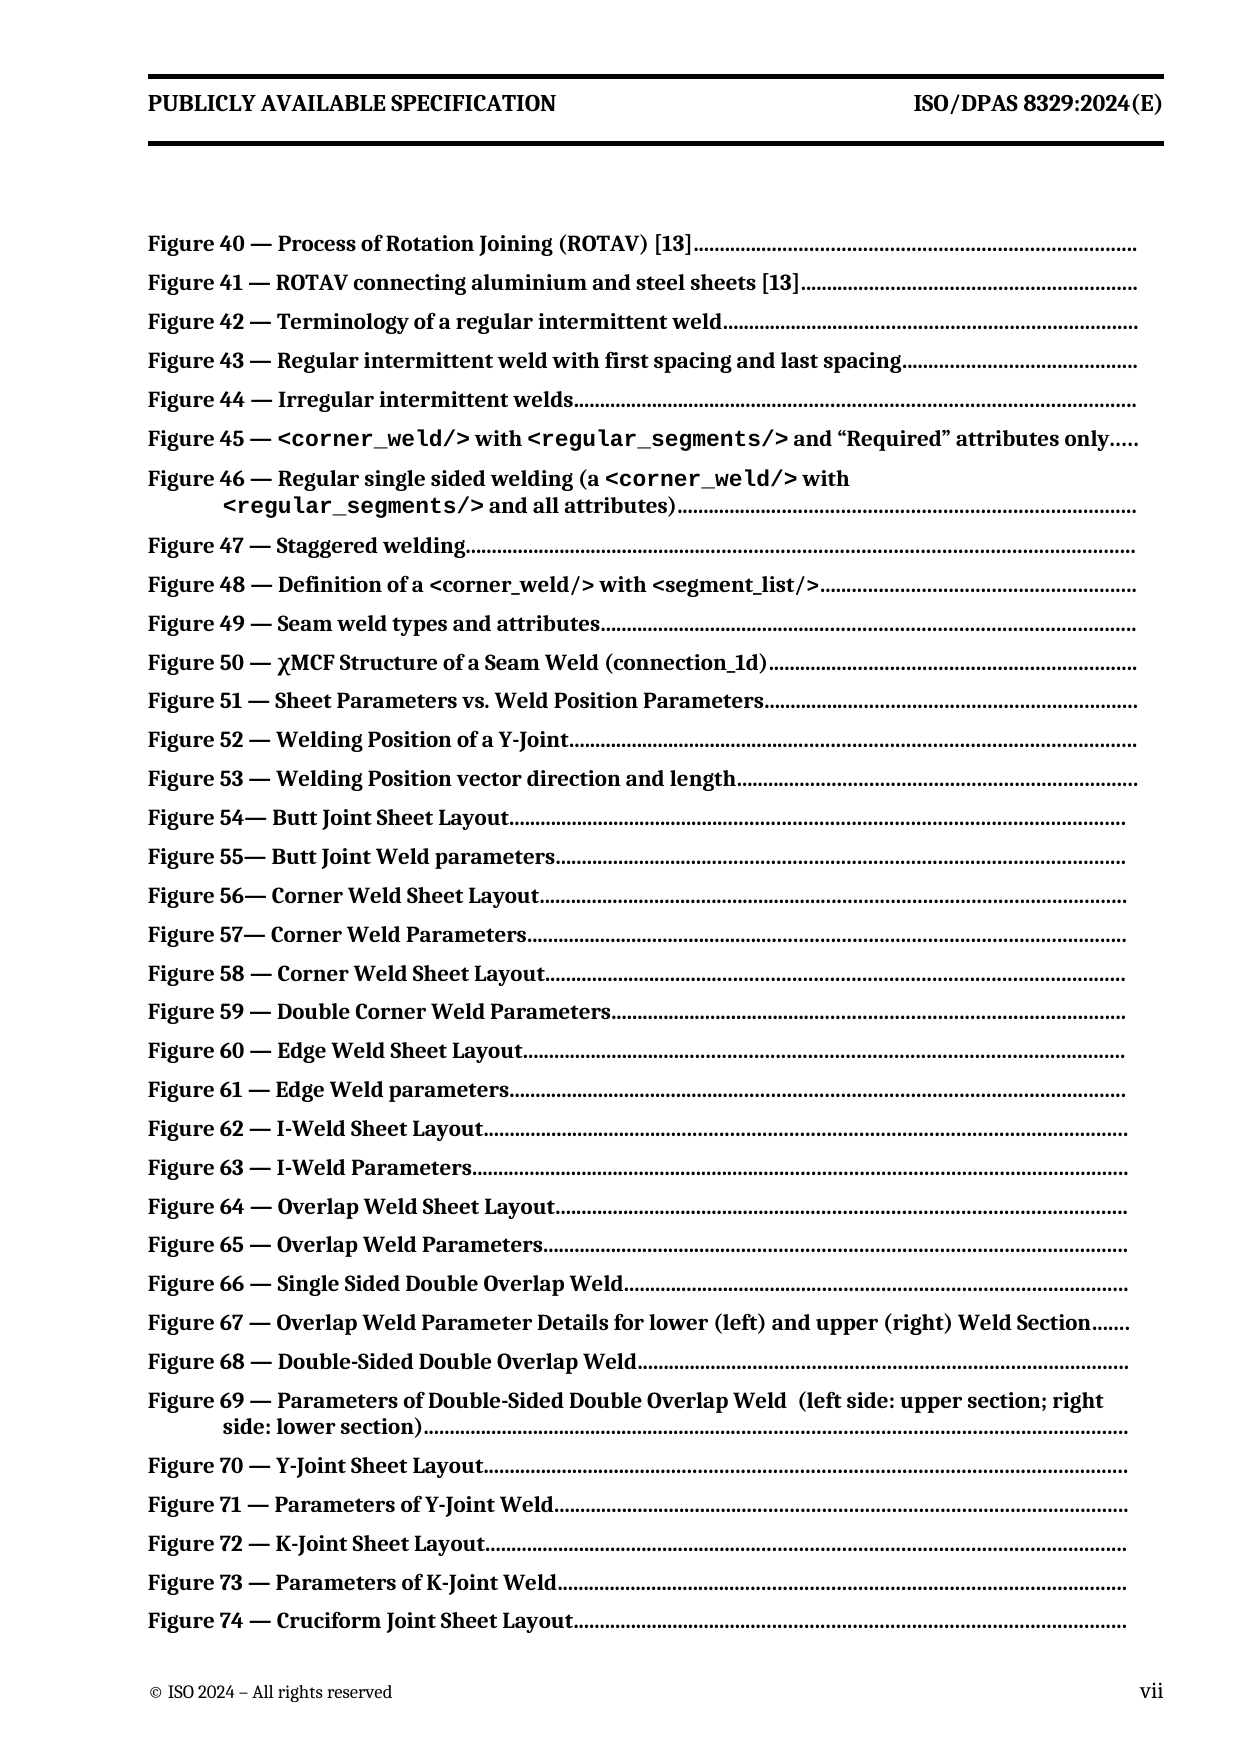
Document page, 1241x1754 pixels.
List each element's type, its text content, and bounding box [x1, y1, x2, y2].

text Figure 50 — χMCF Structure of a Seam Weld (connection_1d) 90 [148, 649, 1111, 676]
text Figure 59 — Double Corner Weld Parameters 104 [148, 999, 1111, 1026]
text Figure 61 — Edge Weld parameters 109 [148, 1077, 1111, 1103]
text Figure 65 — Overlap Weld Parameters 115 [148, 1232, 1111, 1259]
text Figure 68 — Double-Sided Double Overlap Weld 117 [148, 1349, 1111, 1375]
text Figure 66 — Single Sided Double Overlap Weld 115 [148, 1271, 1111, 1297]
text Figure 72 — K-Joint Sheet Layout 125 [148, 1531, 1111, 1557]
text Figure 44 — Irregular intermittent welds 82 [148, 387, 1111, 413]
text Figure 55— Butt Joint Weld parameters 100 [148, 844, 1111, 870]
text Figure 57— Corner Weld Parameters 103 [148, 921, 1111, 948]
text Figure 51 — Sheet Parameters vs. Weld Position Parameters 93 [148, 688, 1111, 715]
text Figure 62 — I-Weld Sheet Layout 112 [148, 1116, 1111, 1142]
text Figure 60 — Edge Weld Sheet Layout 108 [148, 1038, 1111, 1064]
text Figure 43 — Regular intermittent weld with first spacing and last spacing 82 [148, 348, 1111, 374]
text Figure 56— Corner Weld Sheet Layout 103 [148, 883, 1111, 909]
text Figure 58 — Corner Weld Sheet Layout 104 [148, 960, 1111, 987]
text Figure 64 — Overlap Weld Sheet Layout 114 [148, 1193, 1111, 1220]
text Figure 46 — Regular single sided welding (a <corner_weld/> with <regular_segments/> and all attributes) 85 [148, 465, 1111, 520]
text Figure 70 — Y-Joint Sheet Layout 121 [148, 1453, 1111, 1479]
text Figure 53 — Welding Position vector direction and length 97 [148, 766, 1111, 792]
text Figure 69 — Parameters of Double-Sided Double Overlap Weld (left side: upper section; right side: lower section) 117 [148, 1388, 1111, 1440]
text Figure 40 — Process of Rotation Joining (ROTAV) [13] 78 [148, 231, 1111, 257]
text Figure 45 — <corner_weld/> with <regular_segments/> and “Required” attributes only 85 [148, 425, 1111, 453]
text Figure 74 — Cruciform Joint Sheet Layout 129 [148, 1608, 1111, 1635]
text Figure 73 — Parameters of K-Joint Weld 125 [148, 1569, 1111, 1596]
text Figure 71 — Parameters of Y-Joint Weld 121 [148, 1492, 1111, 1518]
text Figure 63 — I-Weld Parameters 112 [148, 1154, 1111, 1181]
text Figure 41 — ROTAV connecting aluminium and steel sheets [13] 78 [148, 270, 1111, 296]
text Figure 48 — Definition of a <corner_weld/> with <segment_list/> 86 [148, 572, 1111, 598]
text Figure 52 — Welding Position of a Y-Joint 95 [148, 727, 1111, 753]
text Figure 47 — Staggered welding 86 [148, 533, 1111, 559]
text Figure 49 — Seam weld types and attributes 89 [148, 611, 1111, 637]
text Figure 54— Butt Joint Sheet Layout 100 [148, 805, 1111, 831]
text Figure 42 — Terminology of a regular intermittent weld 81 [148, 309, 1111, 335]
text Figure 67 — Overlap Weld Parameter Details for lower (left) and upper (right) Weld Section 116 [148, 1310, 1111, 1336]
